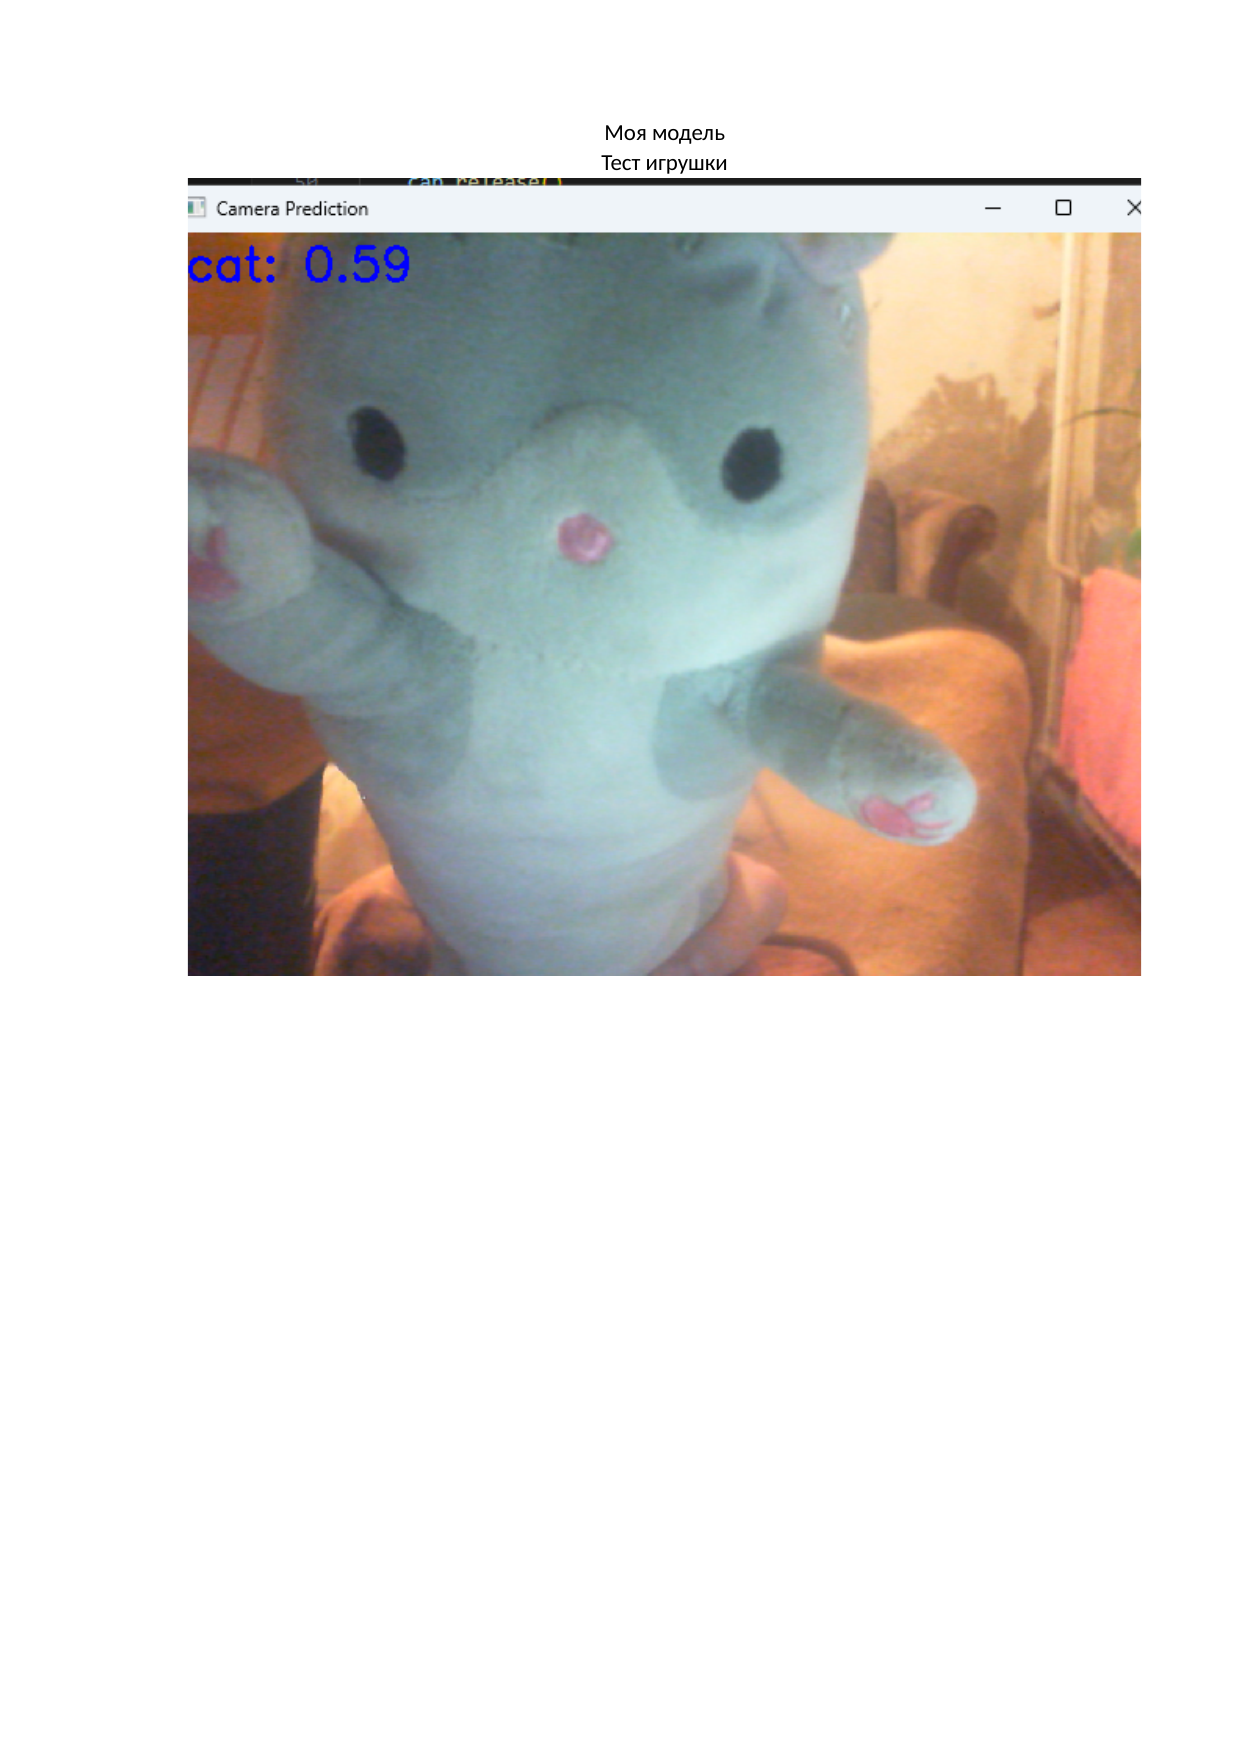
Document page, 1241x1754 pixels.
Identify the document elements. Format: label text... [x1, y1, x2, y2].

picture [187, 178, 1142, 976]
